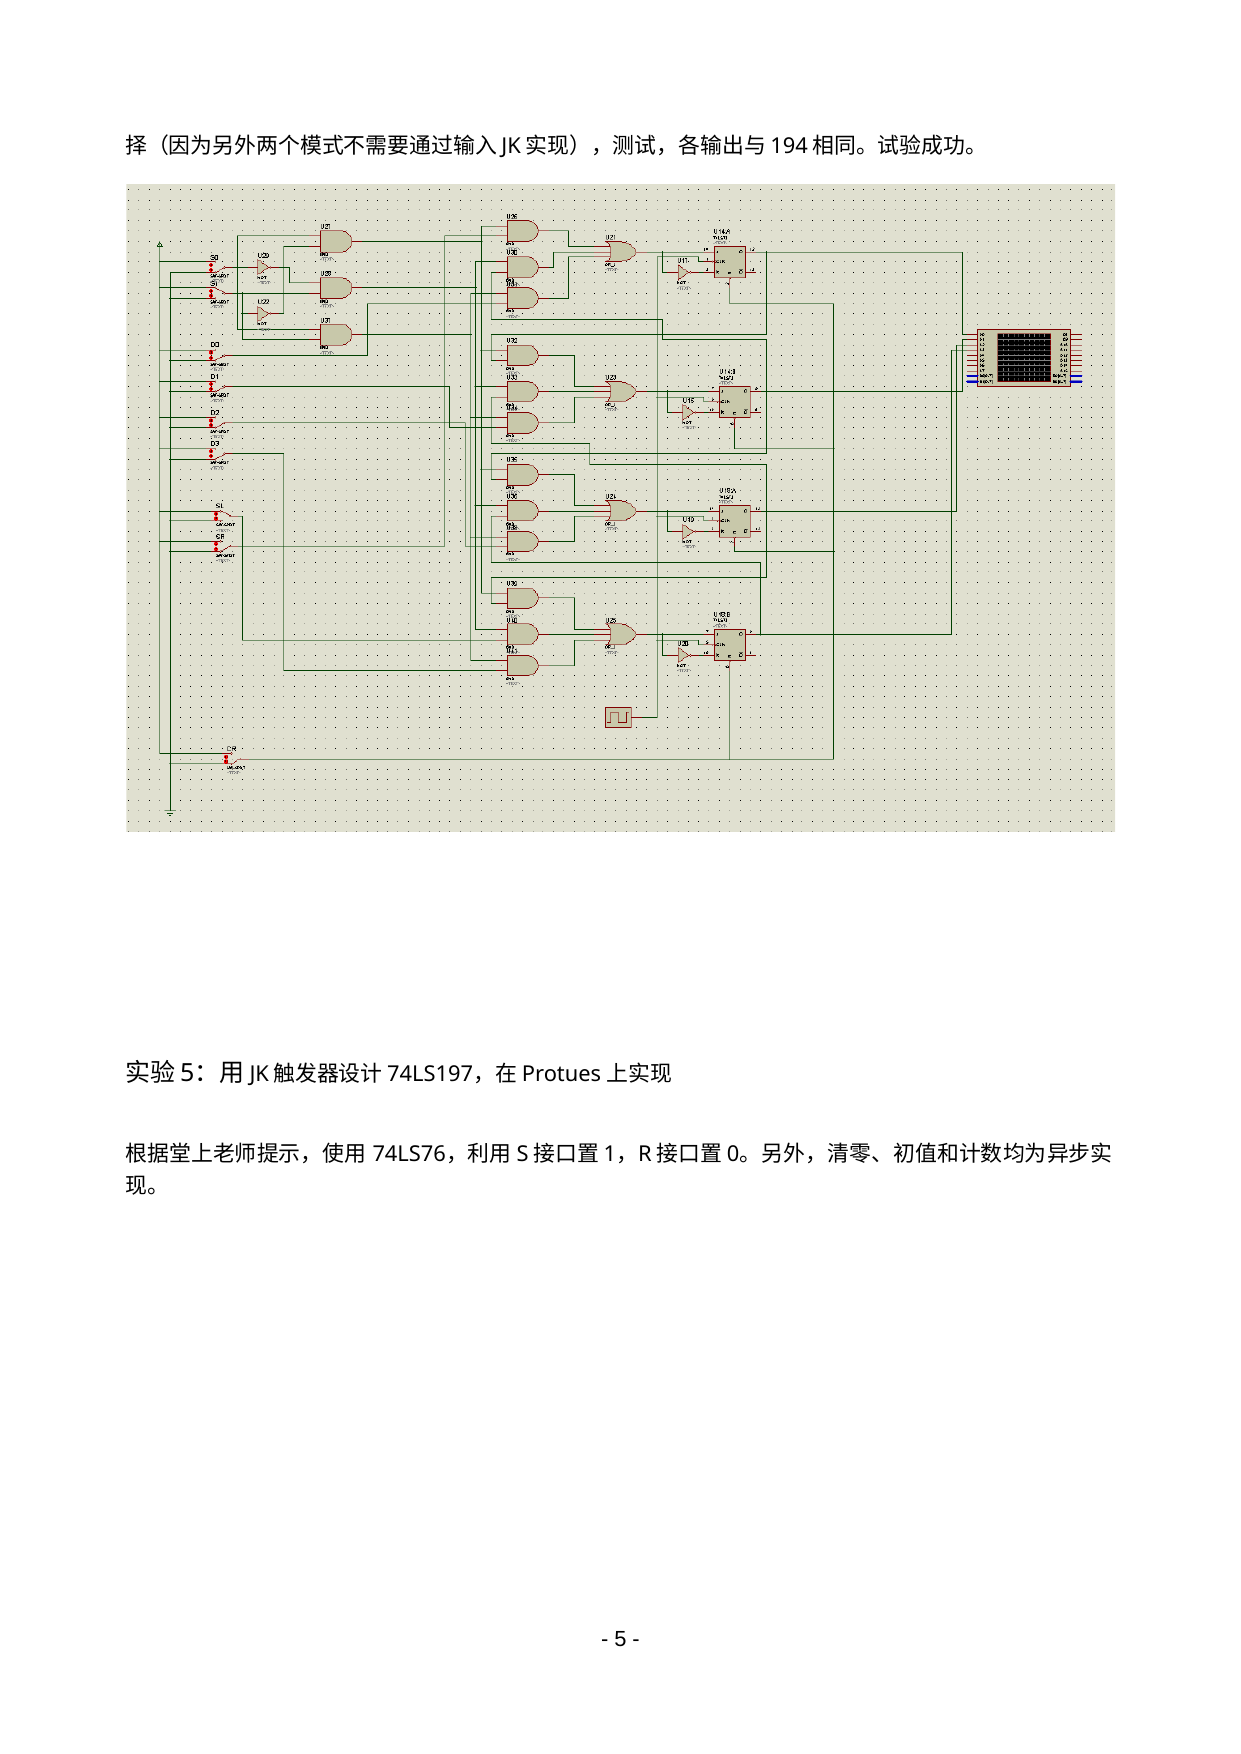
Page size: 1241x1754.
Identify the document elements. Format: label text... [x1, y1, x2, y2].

picture [126, 184, 1116, 832]
text 根据堂上老师提示，使用74LS76，利用S接口置1，R接口置0。另外，清零、初值和计数均为异步实现。 [125, 1135, 1115, 1200]
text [125, 128, 1115, 160]
text 实验5：用JK触发器设计74LS197，在 Protues 上实现 [125, 1038, 1115, 1103]
